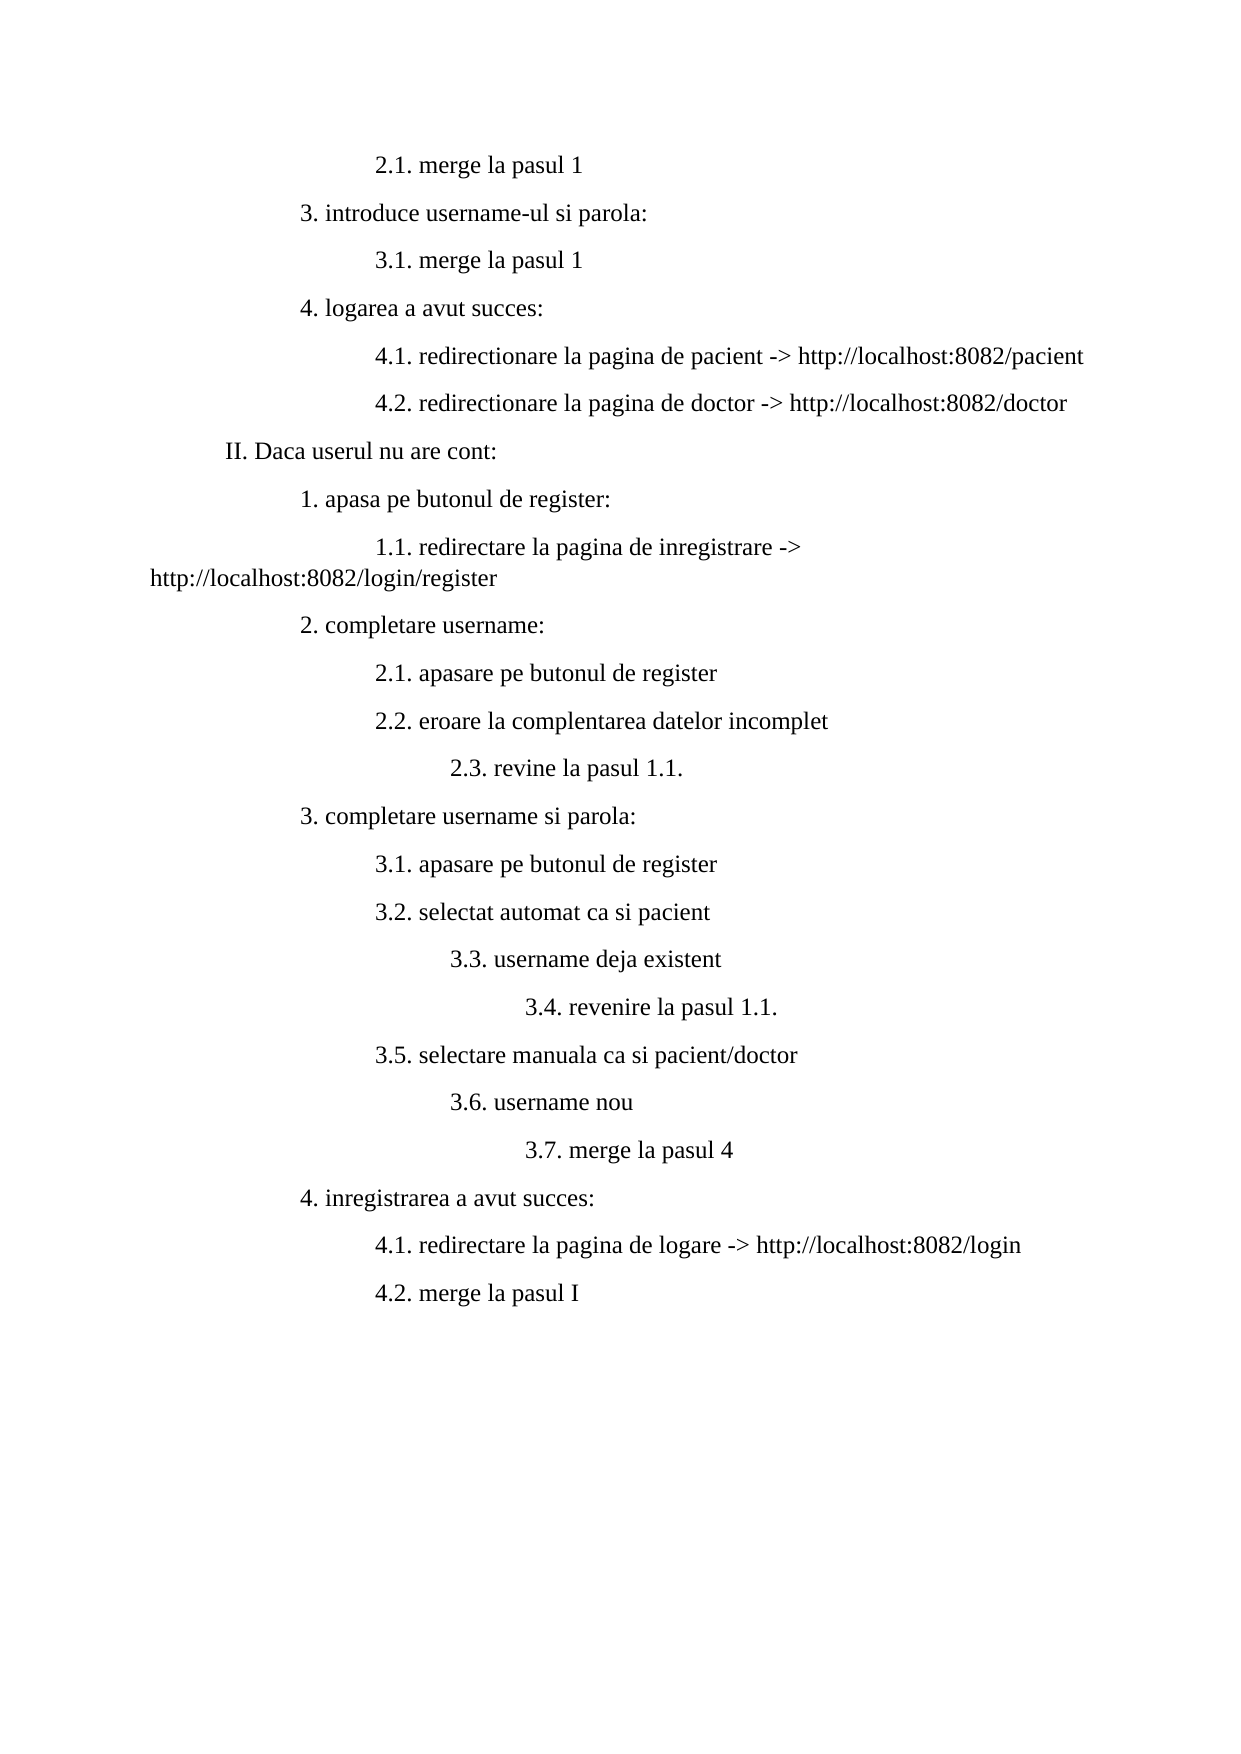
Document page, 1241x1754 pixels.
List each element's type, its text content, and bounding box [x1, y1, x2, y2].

text 3.3. username deja existent [150, 944, 1090, 973]
text 1. apasa pe butonul de register: [150, 484, 1090, 513]
text 4.2. merge la pasul I [150, 1278, 1090, 1307]
text 2. completare username: [150, 610, 1090, 639]
text 3. completare username si parola: [150, 801, 1090, 830]
text 4.1. redirectionare la pagina de pacient -> http://localhost:8082/pacient [150, 341, 1090, 369]
text II. Daca userul nu are cont: [150, 436, 1090, 465]
text 3.4. revenire la pasul 1.1. [150, 992, 1090, 1021]
text 3.1. merge la pasul 1 [150, 245, 1090, 274]
text 3.7. merge la pasul 4 [150, 1135, 1090, 1164]
text 4.2. redirectionare la pagina de doctor -> http://localhost:8082/doctor [150, 388, 1090, 417]
text 2.3. revine la pasul 1.1. [150, 753, 1090, 782]
text 1.1. redirectare la pagina de inregistrare -> http://localhost:8082/login/register [150, 532, 1090, 591]
text 3.6. username nou [150, 1087, 1090, 1116]
text 3.1. apasare pe butonul de register [150, 849, 1090, 878]
text 3.2. selectat automat ca si pacient [150, 897, 1090, 925]
text 3. introduce username-ul si parola: [150, 198, 1090, 226]
text 2.1. merge la pasul 1 [150, 150, 1090, 179]
text 4. logarea a avut succes: [150, 293, 1090, 322]
text 2.2. eroare la complentarea datelor incomplet [150, 706, 1090, 734]
text 3.5. selectare manuala ca si pacient/doctor [150, 1040, 1090, 1068]
text 2.1. apasare pe butonul de register [150, 658, 1090, 687]
text 4. inregistrarea a avut succes: [150, 1183, 1090, 1212]
text 4.1. redirectare la pagina de logare -> http://localhost:8082/login [150, 1231, 1090, 1259]
